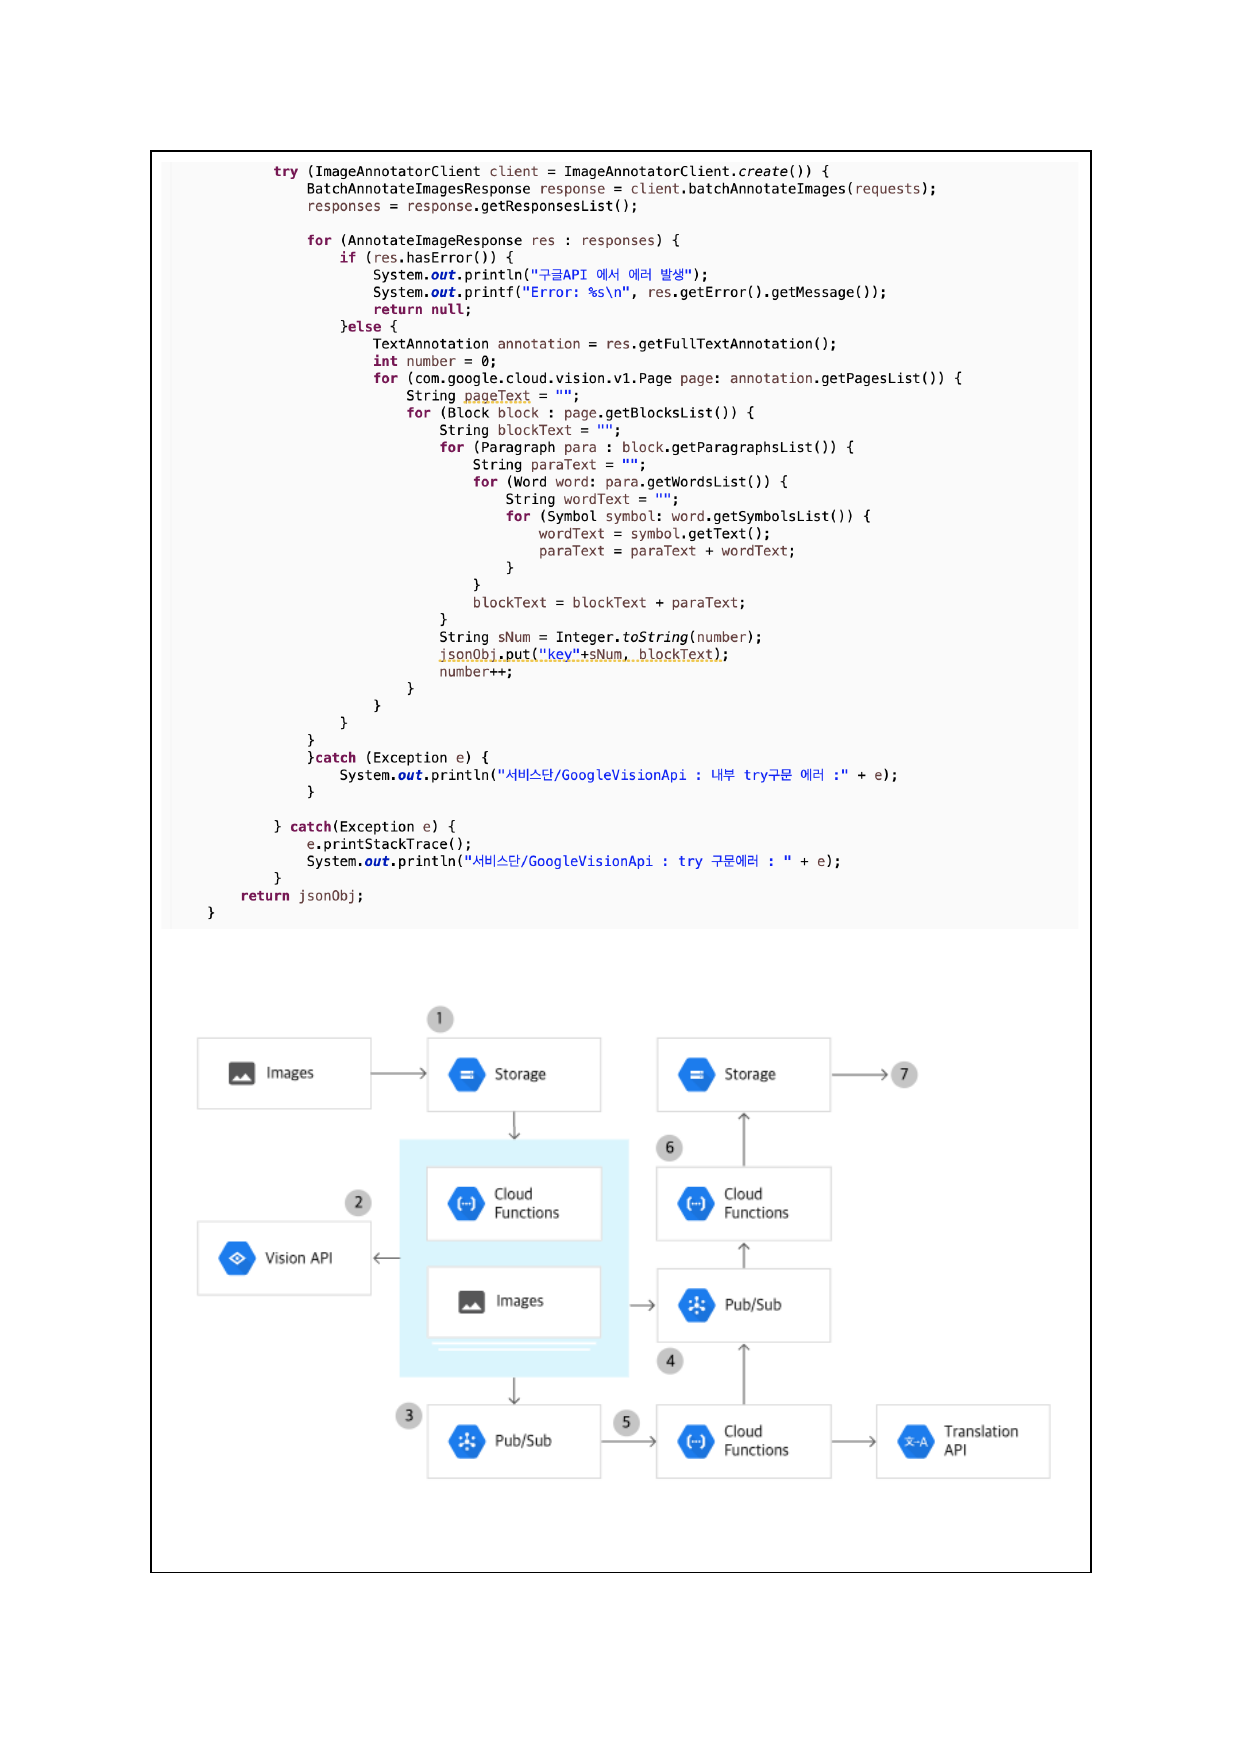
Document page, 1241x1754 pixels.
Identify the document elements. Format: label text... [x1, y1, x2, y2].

picture [161, 162, 1079, 929]
table_cell <컨트롤단> <서비스단> [152, 152, 1090, 1572]
picture [161, 983, 1079, 1507]
